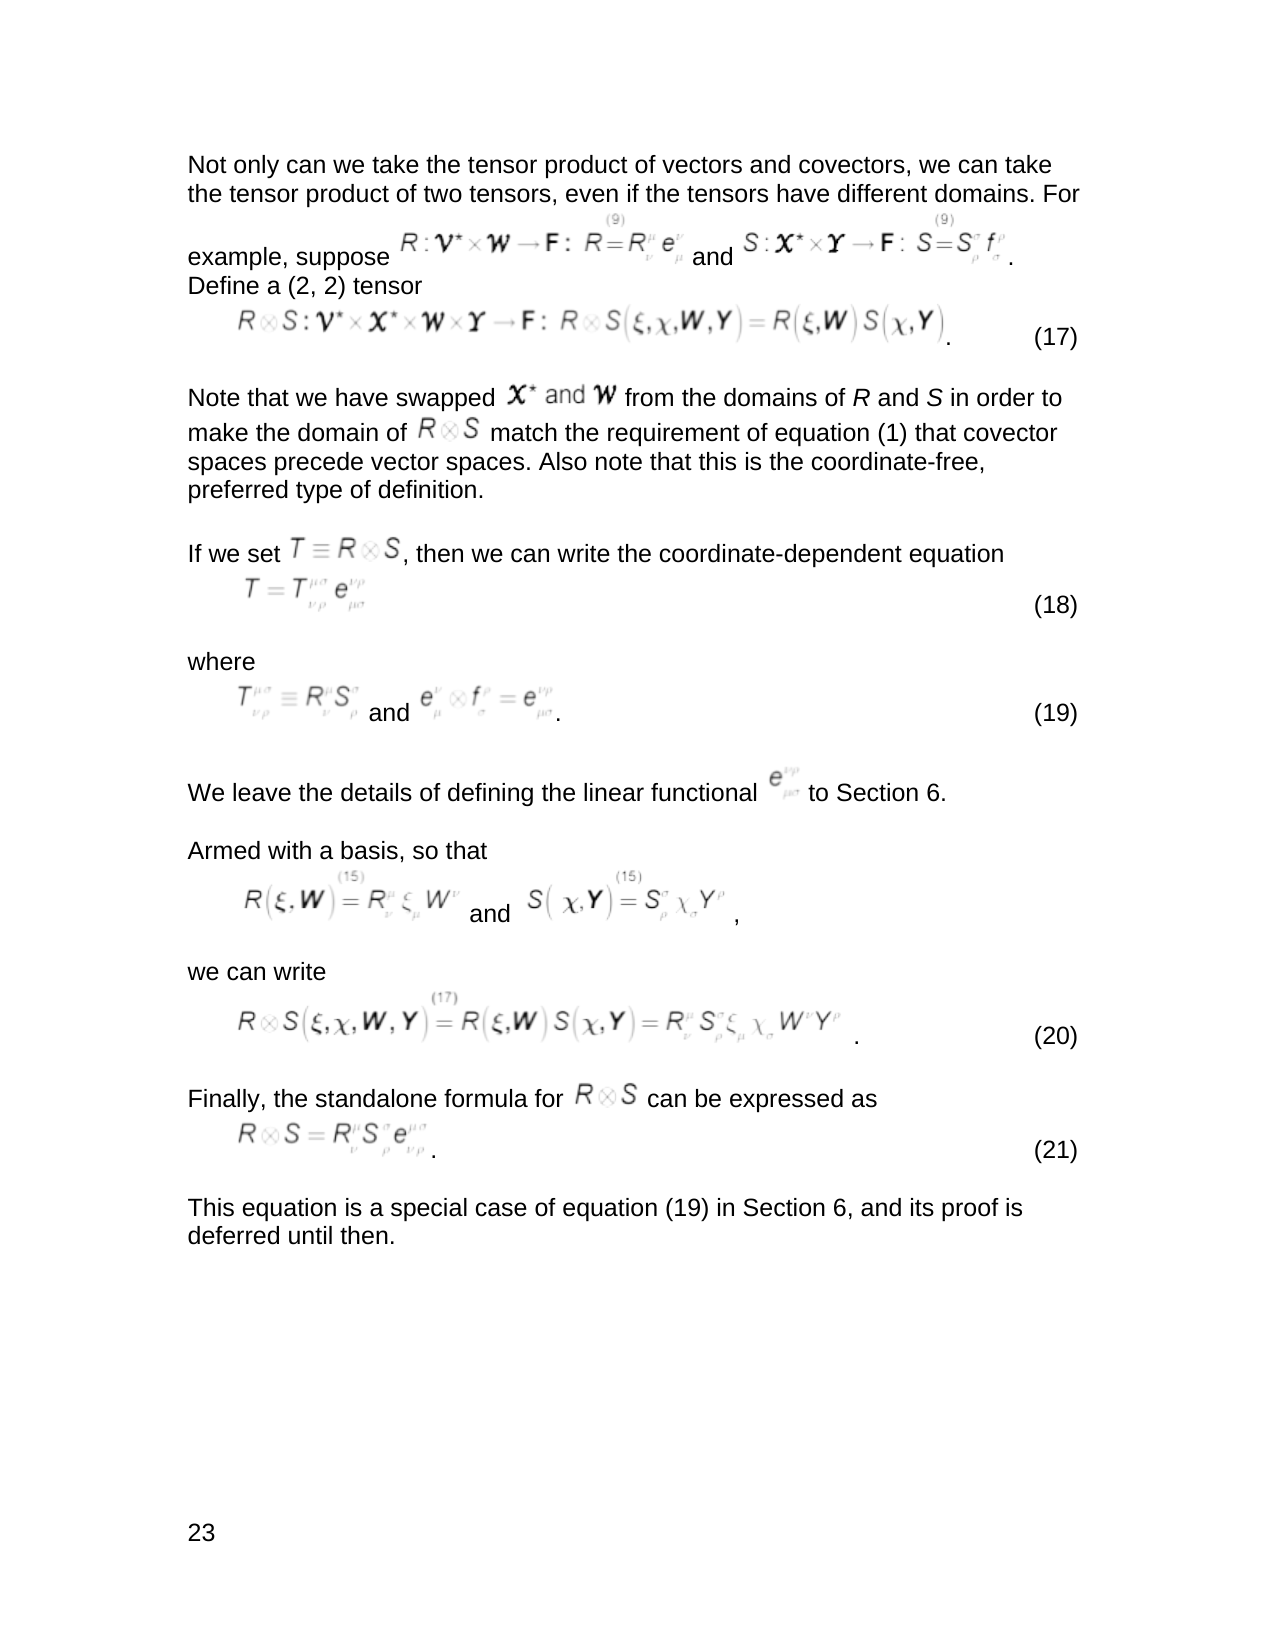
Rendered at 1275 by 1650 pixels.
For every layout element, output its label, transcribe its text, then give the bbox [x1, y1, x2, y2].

text and , [187, 864, 1087, 928]
text Note that we have swapped from the domains of R and S in order to make the domain of match the requirement of equation (1) that covector spaces precede vector spaces. Also note that this is the coordinate-free, preferred type of definition. [187, 380, 1087, 504]
text This equation is a special case of equation (19) in Section 6, and its proof is deferred until then. [187, 1192, 1087, 1250]
text . (21) [187, 1113, 1087, 1164]
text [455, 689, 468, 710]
text We leave the details of defining the linear functional to Section 6. [187, 756, 1087, 807]
text we can write [187, 957, 1087, 986]
text Armed with a basis, so that [187, 836, 1087, 864]
text Finally, the standalone formula for can be expressed as [187, 1078, 1087, 1113]
text (18) [187, 567, 1087, 618]
text . (17) [187, 300, 1087, 351]
text . (20) [187, 986, 1087, 1049]
text If we set , then we can write the coordinate-dependent equation [187, 533, 1087, 567]
text where [187, 647, 1087, 676]
text and . (19) [187, 676, 1087, 727]
text Not only can we take the tensor product of vectors and covectors, we can take the tensor product of two tensors, even if the tensors have different domains. For example, suppose and . Define a (2, 2) tensor [187, 150, 1087, 300]
